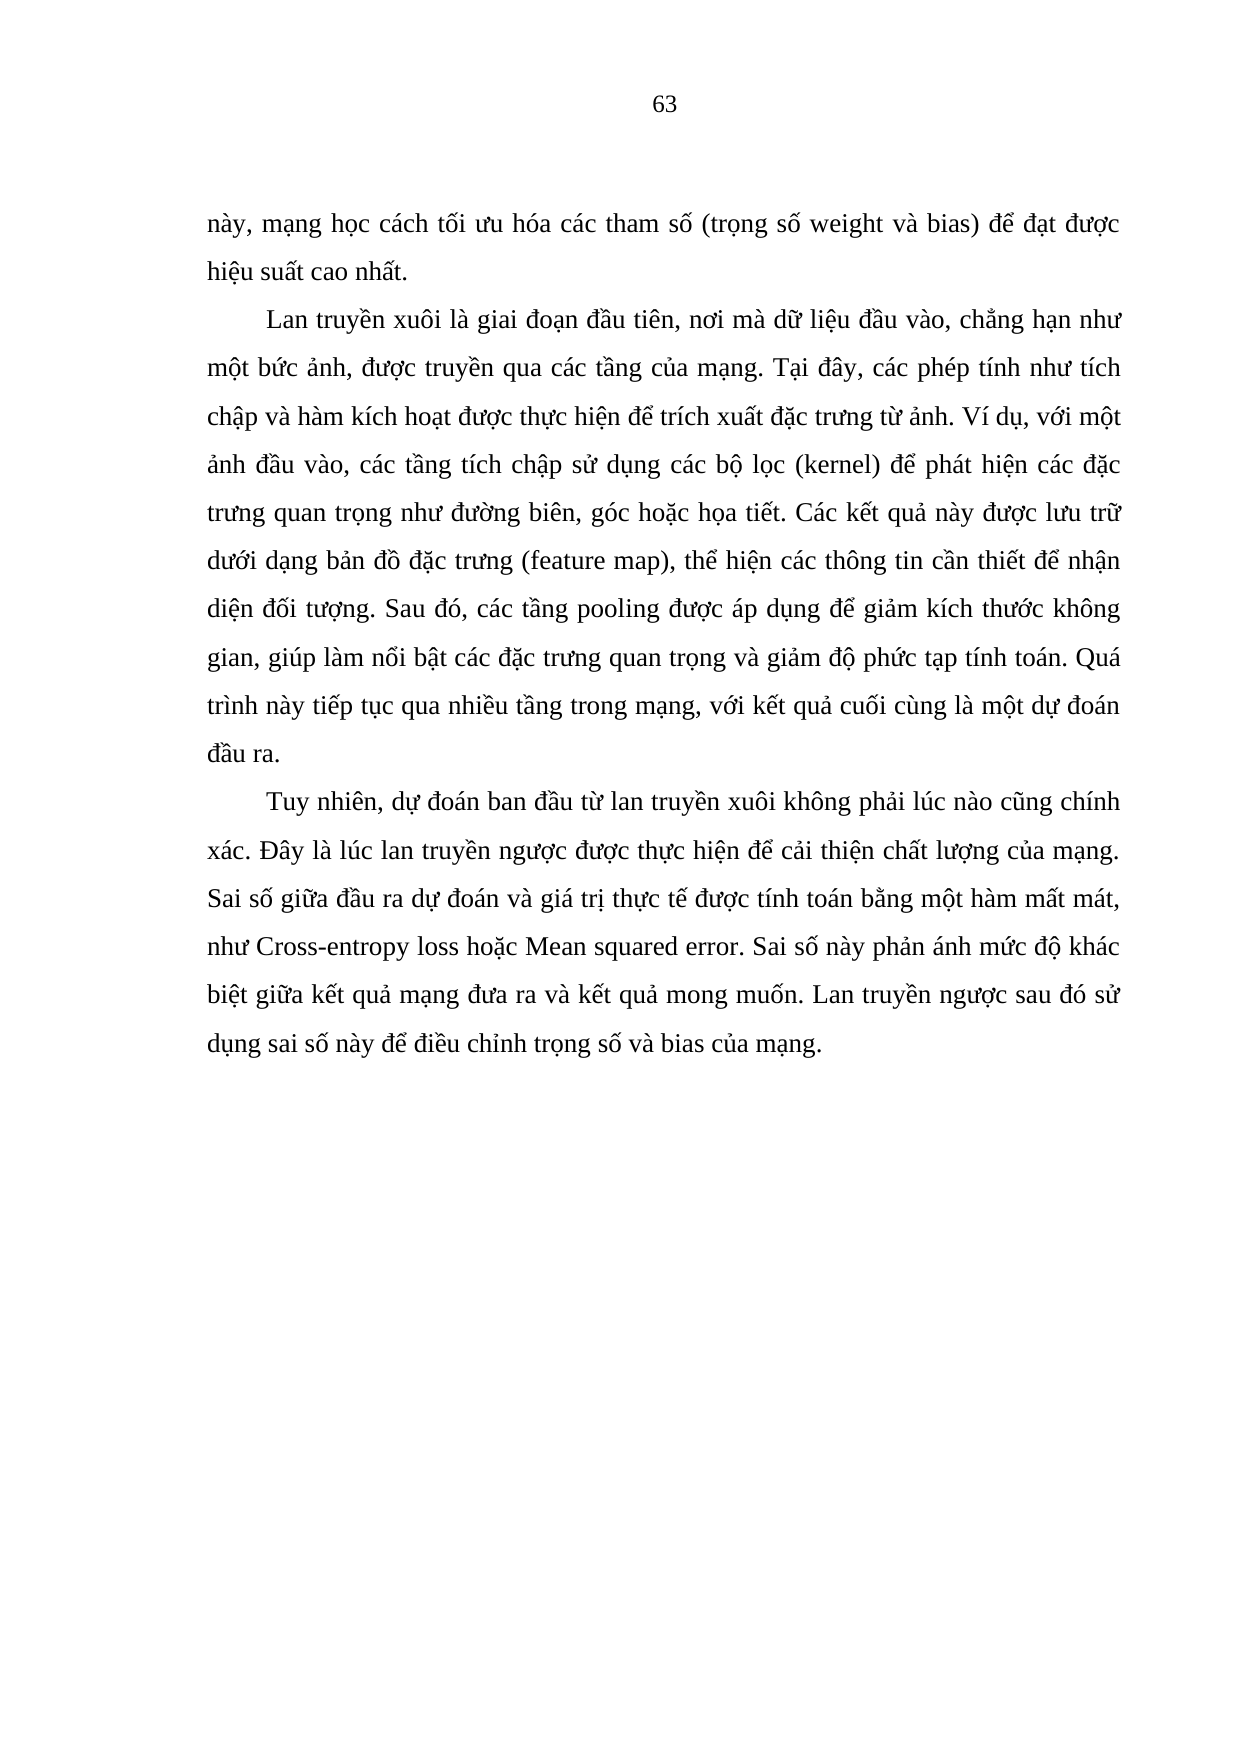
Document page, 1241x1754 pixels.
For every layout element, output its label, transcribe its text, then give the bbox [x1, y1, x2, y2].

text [207, 207, 1122, 286]
text Tuy nhiên, dự đoán ban đầu từ lan truyền xuôi không phải lúc nào cũng chính xác. Đây là lúc lan truyền ngược được thực hiện để cải thiện chất lượng của mạng. Sai số giữa đầu ra dự đoán và giá trị thực tế được tính toán bằng một hàm mất mát, như Cross-entropy loss hoặc Mean squared error. Sai số này phản ánh mức độ khác biệt giữa kết quả mạng đưa ra và kết quả mong muốn. Lan truyền ngược sau đó sử dụng sai số này để điều chỉnh trọng số và bias của mạng. [207, 786, 1122, 1058]
text Lan truyền xuôi là giai đoạn đầu tiên, nơi mà dữ liệu đầu vào, chẳng hạn như một bức ảnh, được truyền qua các tầng của mạng. Tại đây, các phép tính như tích chập và hàm kích hoạt được thực hiện để trích xuất đặc trưng từ ảnh. Ví dụ, với một ảnh đầu vào, các tầng tích chập sử dụng các bộ lọc (kernel) để phát hiện các đặc trưng quan trọng như đường biên, góc hoặc họa tiết. Các kết quả này được lưu trữ dưới dạng bản đồ đặc trưng (feature map), thể hiện các thông tin cần thiết để nhận diện đối tượng. Sau đó, các tầng pooling được áp dụng để giảm kích thước không gian, giúp làm nổi bật các đặc trưng quan trọng và giảm độ phức tạp tính toán. Quá trình này tiếp tục qua nhiều tầng trong mạng, với kết quả cuối cùng là một dự đoán đầu ra. [207, 303, 1122, 768]
